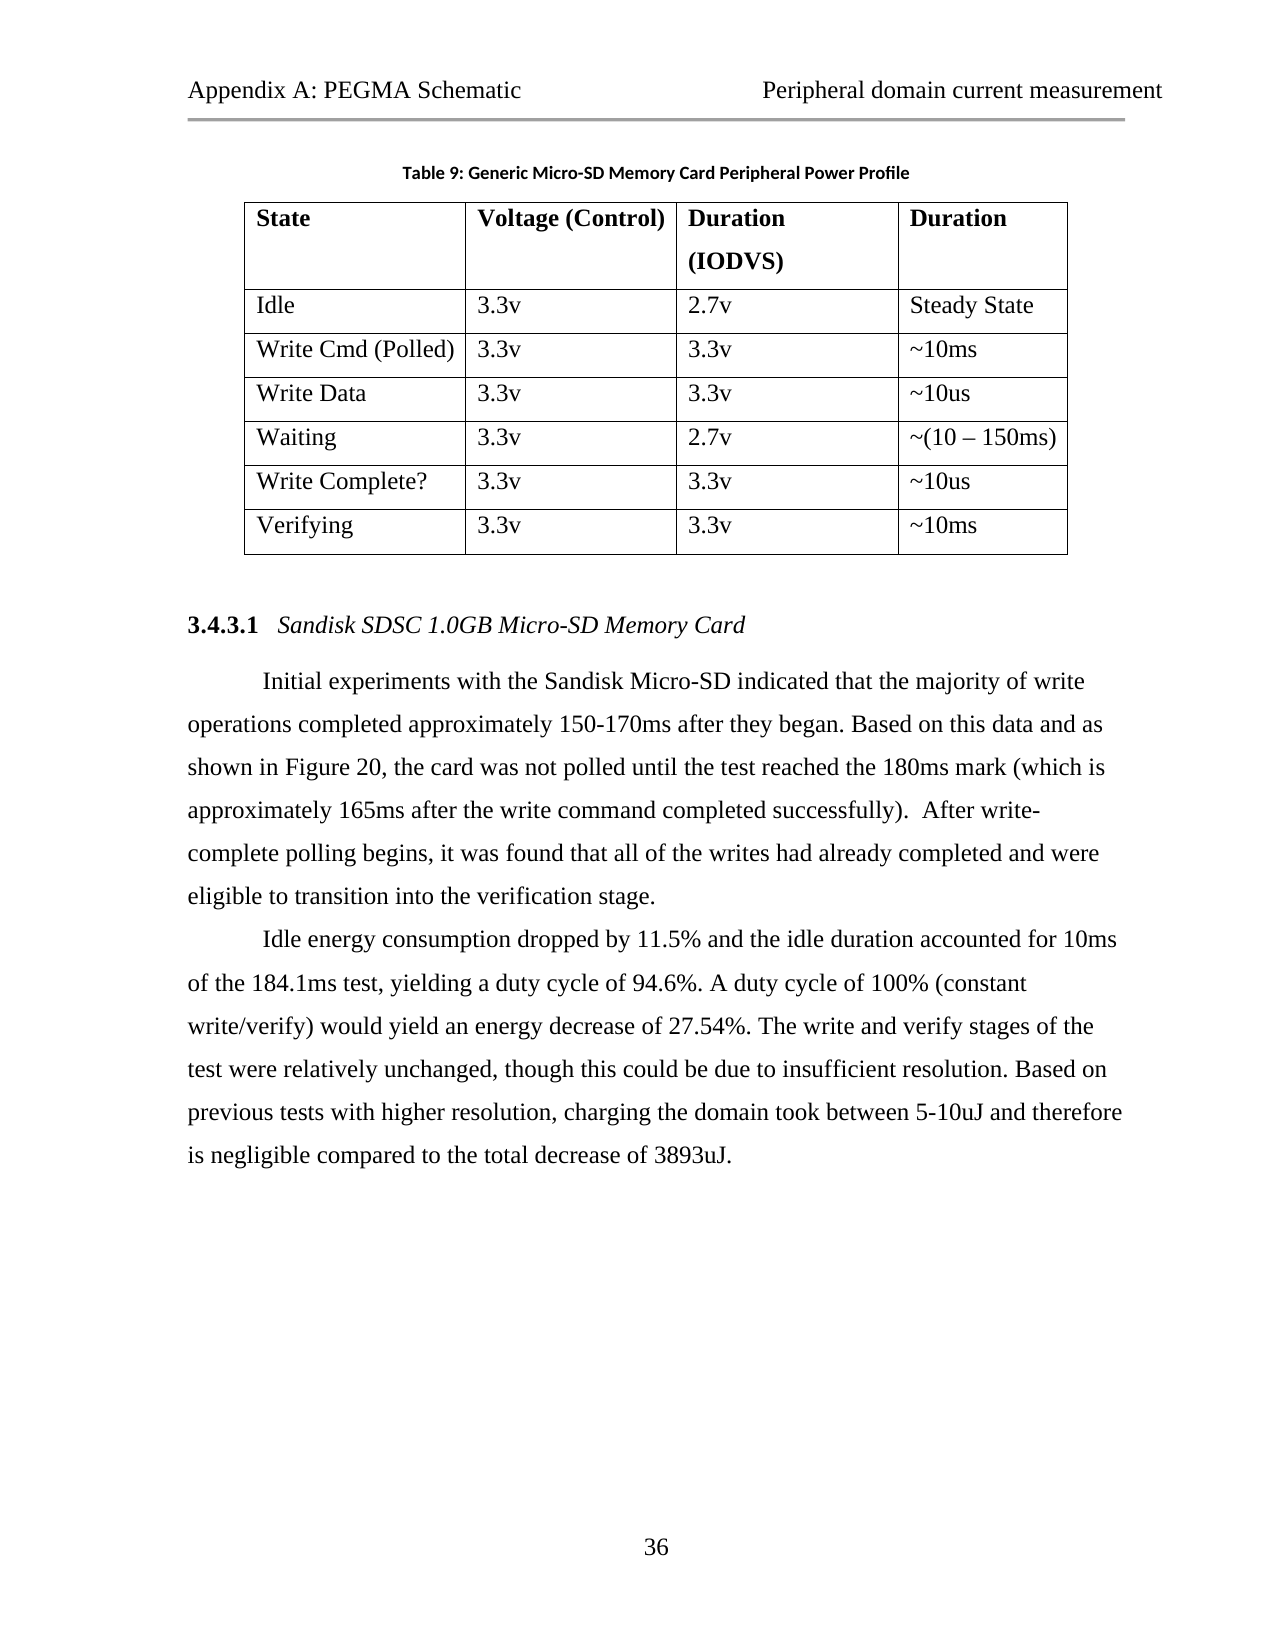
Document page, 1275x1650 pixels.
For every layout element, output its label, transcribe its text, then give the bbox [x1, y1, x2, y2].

table_cell 3.3v [466, 466, 676, 509]
table_cell 3.3v [466, 378, 676, 421]
table_cell ~10us [899, 466, 1067, 509]
table_cell 3.3v [677, 466, 898, 509]
table_cell ~10ms [899, 334, 1067, 377]
table_cell ~(10 – 150ms) [899, 422, 1067, 465]
table_cell 2.7v [677, 290, 898, 333]
text Table 9: Generic Micro-SD Memory Card Peripheral Power Profile [187, 161, 1125, 184]
table_cell 3.3v [677, 334, 898, 377]
text Idle energy consumption dropped by 11.5% and the idle duration accounted for 10ms of the 184.1ms test, yielding a duty cycle of 94.6%. A duty cycle of 100% (constant write/verify) would yield an energy decrease of 27.54%. The write and verify stages of the test were relatively unchanged, though this could be due to insufficient resolution. Based on previous tests with higher resolution, charging the domain took between 5-10uJ and therefore is negligible compared to the total decrease of 3893uJ. [187, 924, 1125, 1169]
table_cell 3.3v [466, 422, 676, 465]
table_cell 3.3v [677, 378, 898, 421]
table_cell Waiting [245, 422, 465, 465]
table_cell Steady State [899, 290, 1067, 333]
table_cell Idle [245, 290, 465, 333]
table_cell 3.3v [466, 290, 676, 333]
table_cell Write Data [245, 378, 465, 421]
table_cell 2.7v [677, 422, 898, 465]
table_header Voltage (Control) [466, 203, 676, 289]
text Initial experiments with the Sandisk Micro-SD indicated that the majority of write operations completed approximately 150-170ms after they began. Based on this data and as shown in Figure 20, the card was not polled until the test reached the 180ms mark (which is approximately 165ms after the write command completed successfully). After write-complete polling begins, it was found that all of the writes had already completed and were eligible to transition into the verification stage. [187, 666, 1125, 910]
table_cell Write Cmd (Polled) [245, 334, 465, 377]
subtitle Sandisk SDSC 1.0GB Micro-SD Memory Card [187, 610, 1125, 639]
table_cell 3.3v [466, 510, 676, 553]
table_header Duration [899, 203, 1067, 289]
table_cell Verifying [245, 510, 465, 553]
table_cell ~10ms [899, 510, 1067, 553]
table_cell Write Complete? [245, 466, 465, 509]
table_header Duration (IODVS) [677, 203, 898, 289]
table_cell 3.3v [677, 510, 898, 553]
table_cell ~10us [899, 378, 1067, 421]
table_cell 3.3v [466, 334, 676, 377]
table_header State [245, 203, 465, 289]
